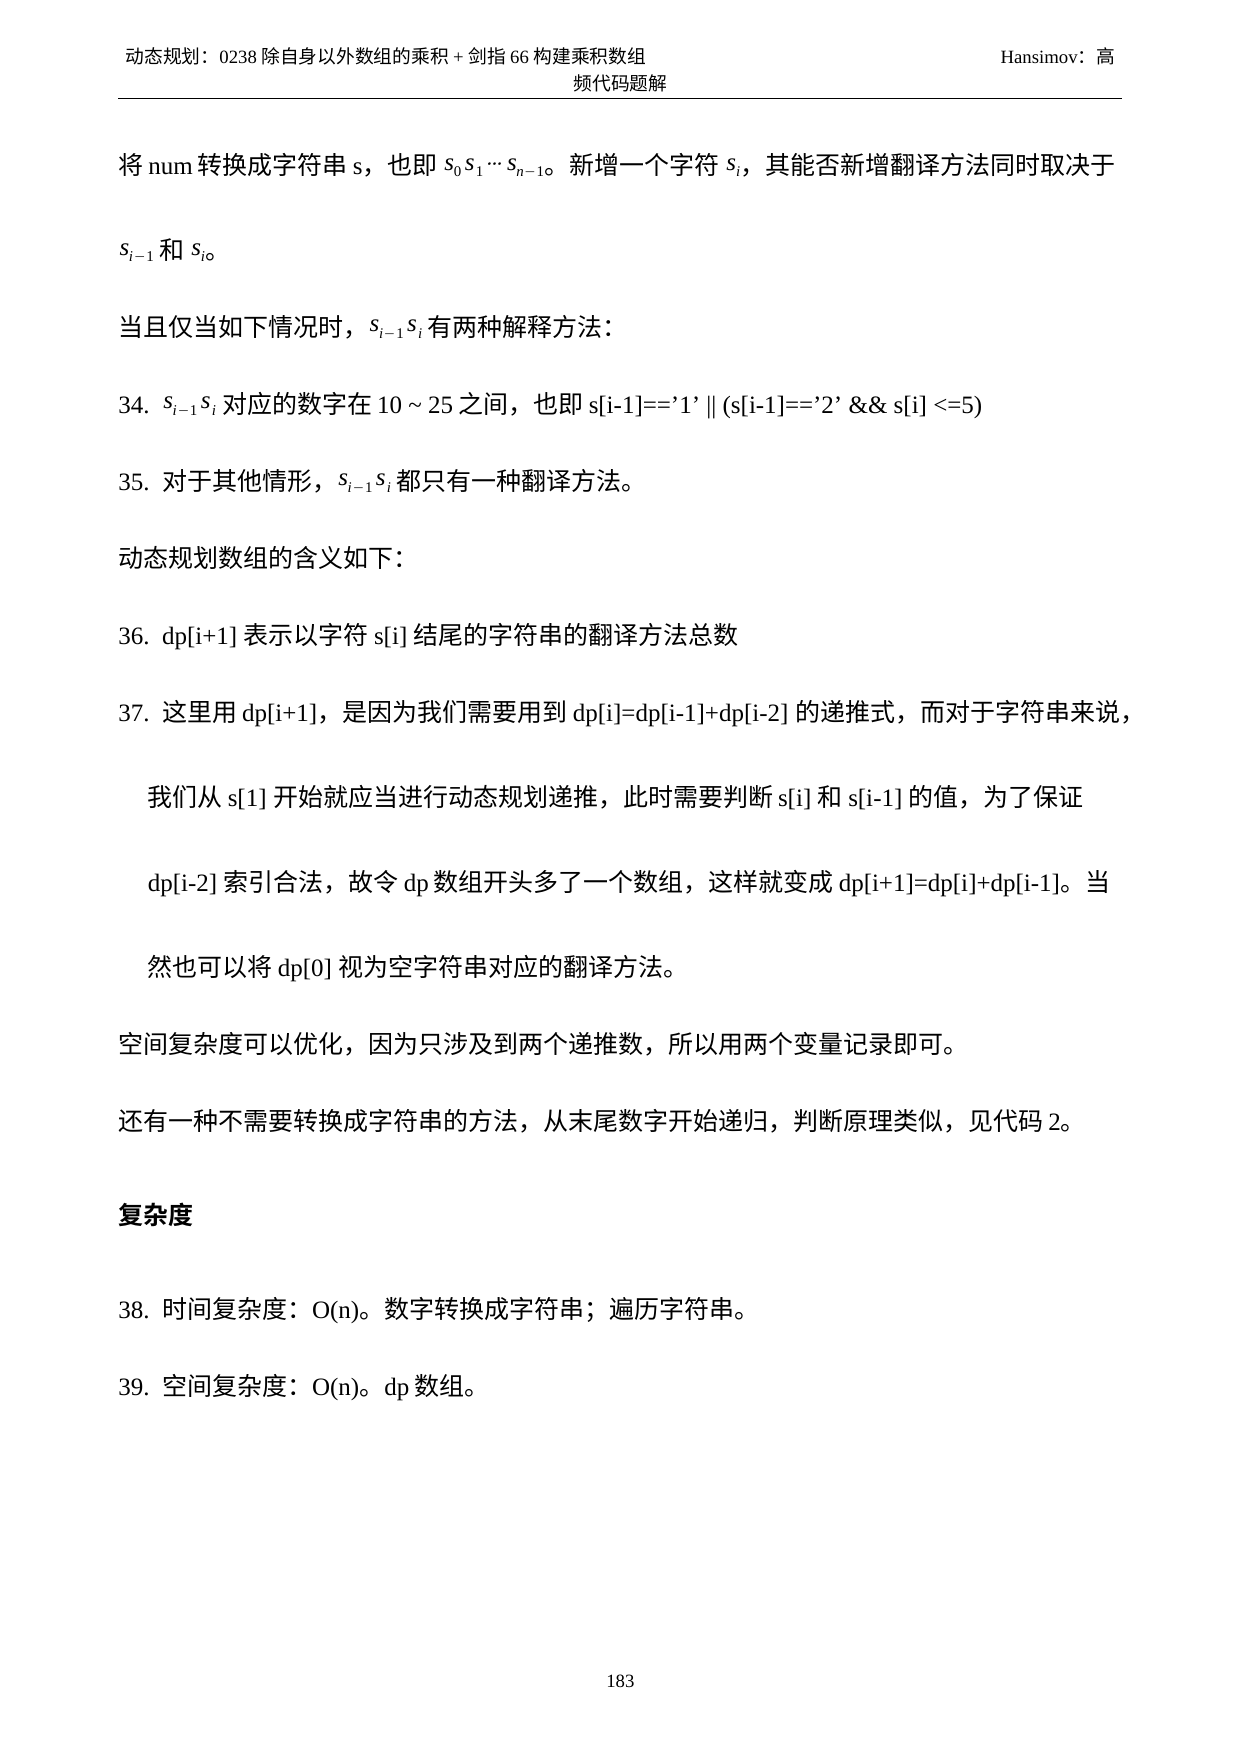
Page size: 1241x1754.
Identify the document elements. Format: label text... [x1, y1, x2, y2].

list 空间复杂度：O(n)。dp数组。 [118, 1350, 1122, 1418]
list 时间复杂度：O(n)。数字转换成字符串；遍历字符串。 [118, 1273, 1122, 1341]
subtitle 复杂度 [118, 1179, 1097, 1247]
text 将num转换成字符串s，也即 。新增一个字符 ，其能否新增翻译方法同时取决于 和 。 [118, 130, 1122, 283]
text 当且仅当如下情况时， 有两种解释方法： [118, 292, 1122, 360]
list 对应的数字在10 ~ 25之间，也即 s[i-1]==’1’ || (s[i-1]==’2’ && s[i] <=5) [118, 369, 1122, 437]
text 空间复杂度可以优化，因为只涉及到两个递推数，所以用两个变量记录即可。 [118, 1008, 1122, 1076]
list dp[i+1] 表示以字符 s[i] 结尾的字符串的翻译方法总数 [118, 600, 1122, 668]
text 还有一种不需要转换成字符串的方法，从末尾数字开始递归，判断原理类似，见代码2。 [118, 1085, 1122, 1153]
text 动态规划数组的含义如下： [118, 523, 1122, 591]
list 对于其他情形， 都只有一种翻译方法。 [118, 446, 1122, 514]
list 这里用dp[i+1]，是因为我们需要用到 dp[i]=dp[i-1]+dp[i-2] 的递推式，而对于字符串来说，我们从s[1] 开始就应当进行动态规划递推，此时需要判断s[i] 和 s[i-1] 的值，为了保证dp[i-2] 索引合法，故令dp数组开头多了一个数组，这样就变成dp[i+1]=dp[i]+dp[i-1]。当然也可以将dp[0] 视为空字符串对应的翻译方法。 [118, 677, 1122, 999]
